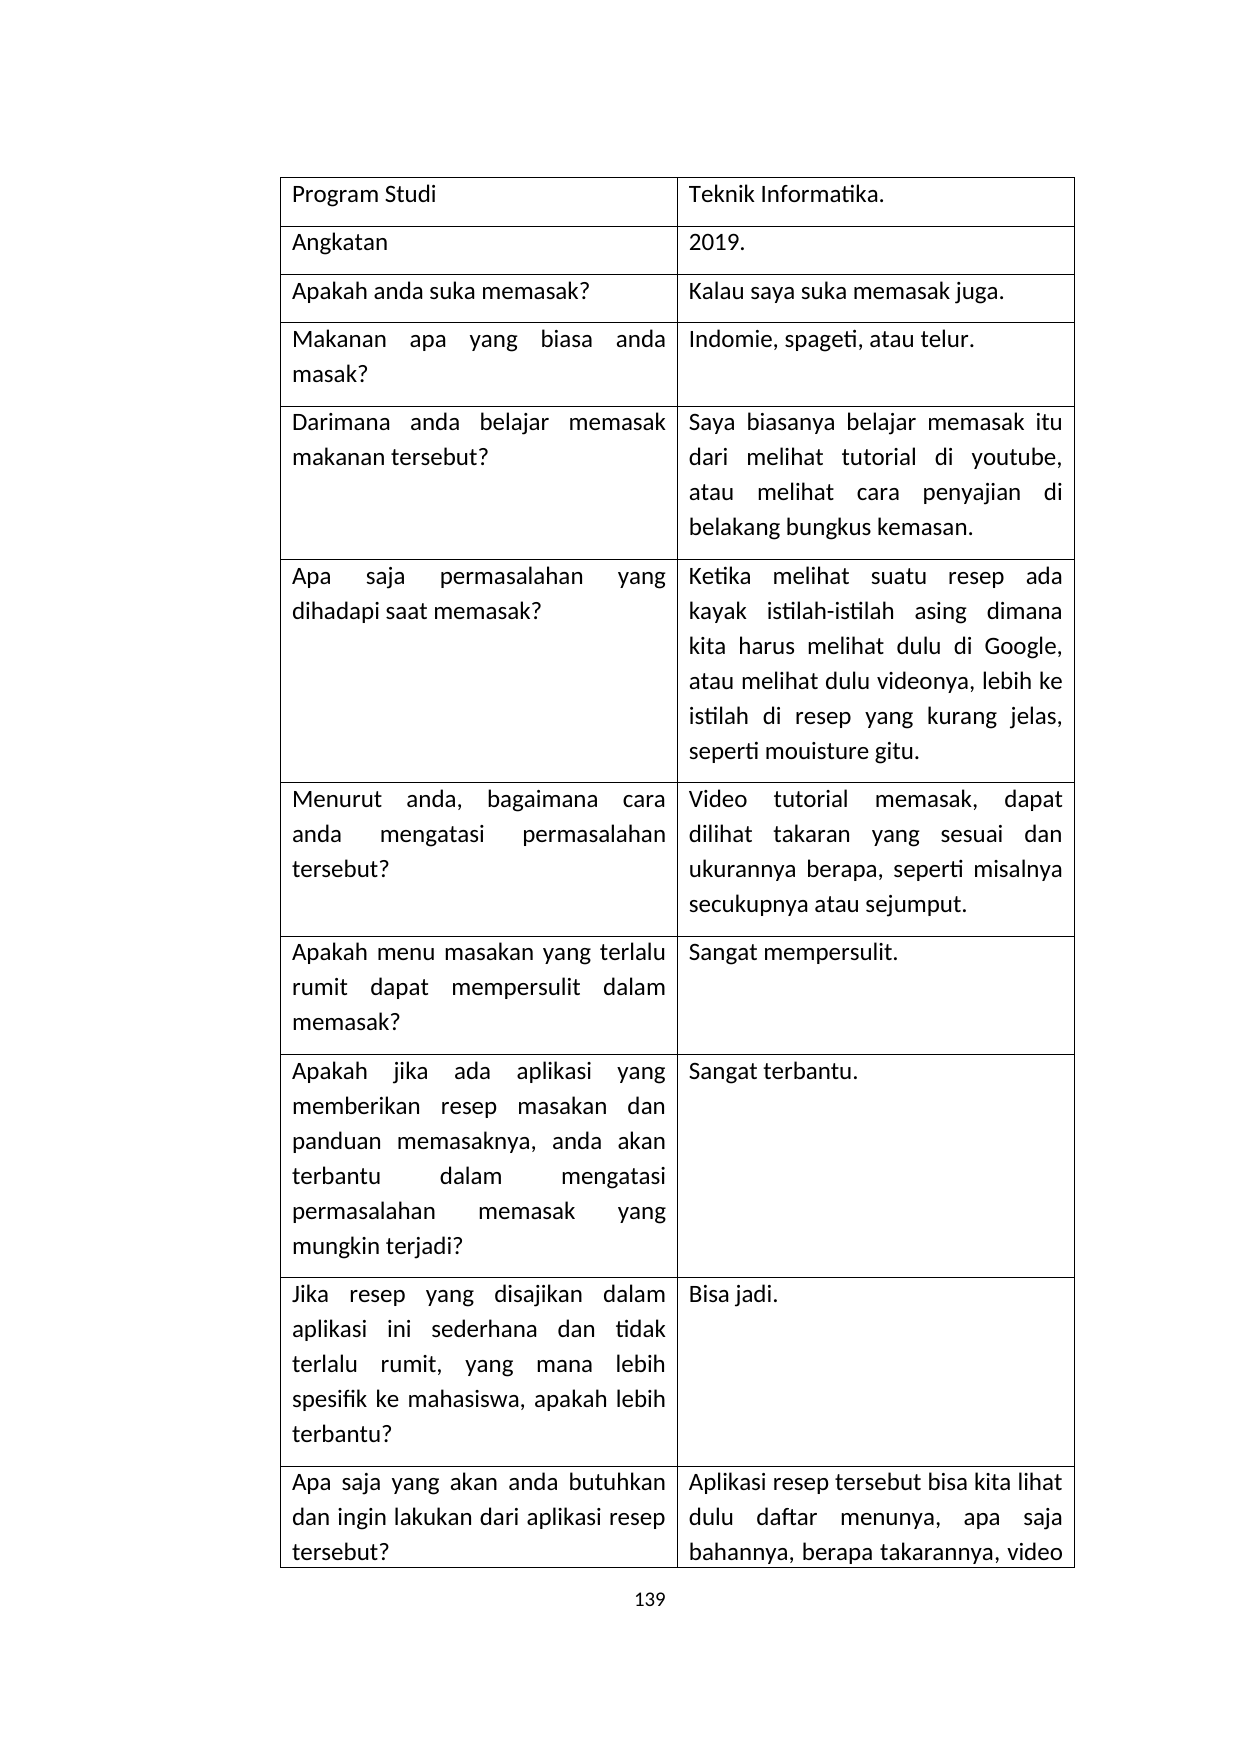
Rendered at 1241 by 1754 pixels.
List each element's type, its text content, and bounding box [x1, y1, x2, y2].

table_cell Sangat terbantu. [678, 1055, 1074, 1277]
table_cell Bisa jadi. [678, 1278, 1074, 1466]
table_cell Teknik Informatika. [678, 178, 1074, 226]
table_cell Apakah menu masakan yang terlalu rumit dapat mempersulit dalam memasak? [281, 937, 677, 1054]
table_cell Kalau saya suka memasak juga. [678, 275, 1074, 322]
table_cell Angkatan [281, 227, 677, 274]
table_cell Menurut anda, bagaimana cara anda mengatasi permasalahan tersebut? [281, 783, 677, 936]
table_cell 2019. [678, 227, 1074, 274]
table_cell Saya biasanya belajar memasak itu dari melihat tutorial di youtube, atau melihat cara penyajian di belakang bungkus kemasan. [678, 407, 1074, 559]
table_cell Makanan apa yang biasa anda masak? [281, 323, 677, 406]
table_cell Program Studi [281, 178, 677, 226]
table_cell Sangat mempersulit. [678, 937, 1074, 1054]
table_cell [281, 1467, 677, 1567]
table_cell Apakah jika ada aplikasi yang memberikan resep masakan dan panduan memasaknya, anda akan terbantu dalam mengatasi permasalahan memasak yang mungkin terjadi? [281, 1055, 677, 1277]
table_cell Apa saja permasalahan yang dihadapi saat memasak? [281, 560, 677, 782]
table_cell Indomie, spageti, atau telur. [678, 323, 1074, 406]
table_cell Jika resep yang disajikan dalam aplikasi ini sederhana dan tidak terlalu rumit, yang mana lebih spesifik ke mahasiswa, apakah lebih terbantu? [281, 1278, 677, 1466]
table_cell Video tutorial memasak, dapat dilihat takaran yang sesuai dan ukurannya berapa, seperti misalnya secukupnya atau sejumput. [678, 783, 1074, 936]
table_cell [678, 1467, 1074, 1567]
table_cell Apakah anda suka memasak? [281, 275, 677, 322]
table_cell Darimana anda belajar memasak makanan tersebut? [281, 407, 677, 559]
table_cell Ketika melihat suatu resep ada kayak istilah-istilah asing dimana kita harus melihat dulu di Google, atau melihat dulu videonya, lebih ke istilah di resep yang kurang jelas, seperti mouisture gitu. [678, 560, 1074, 782]
